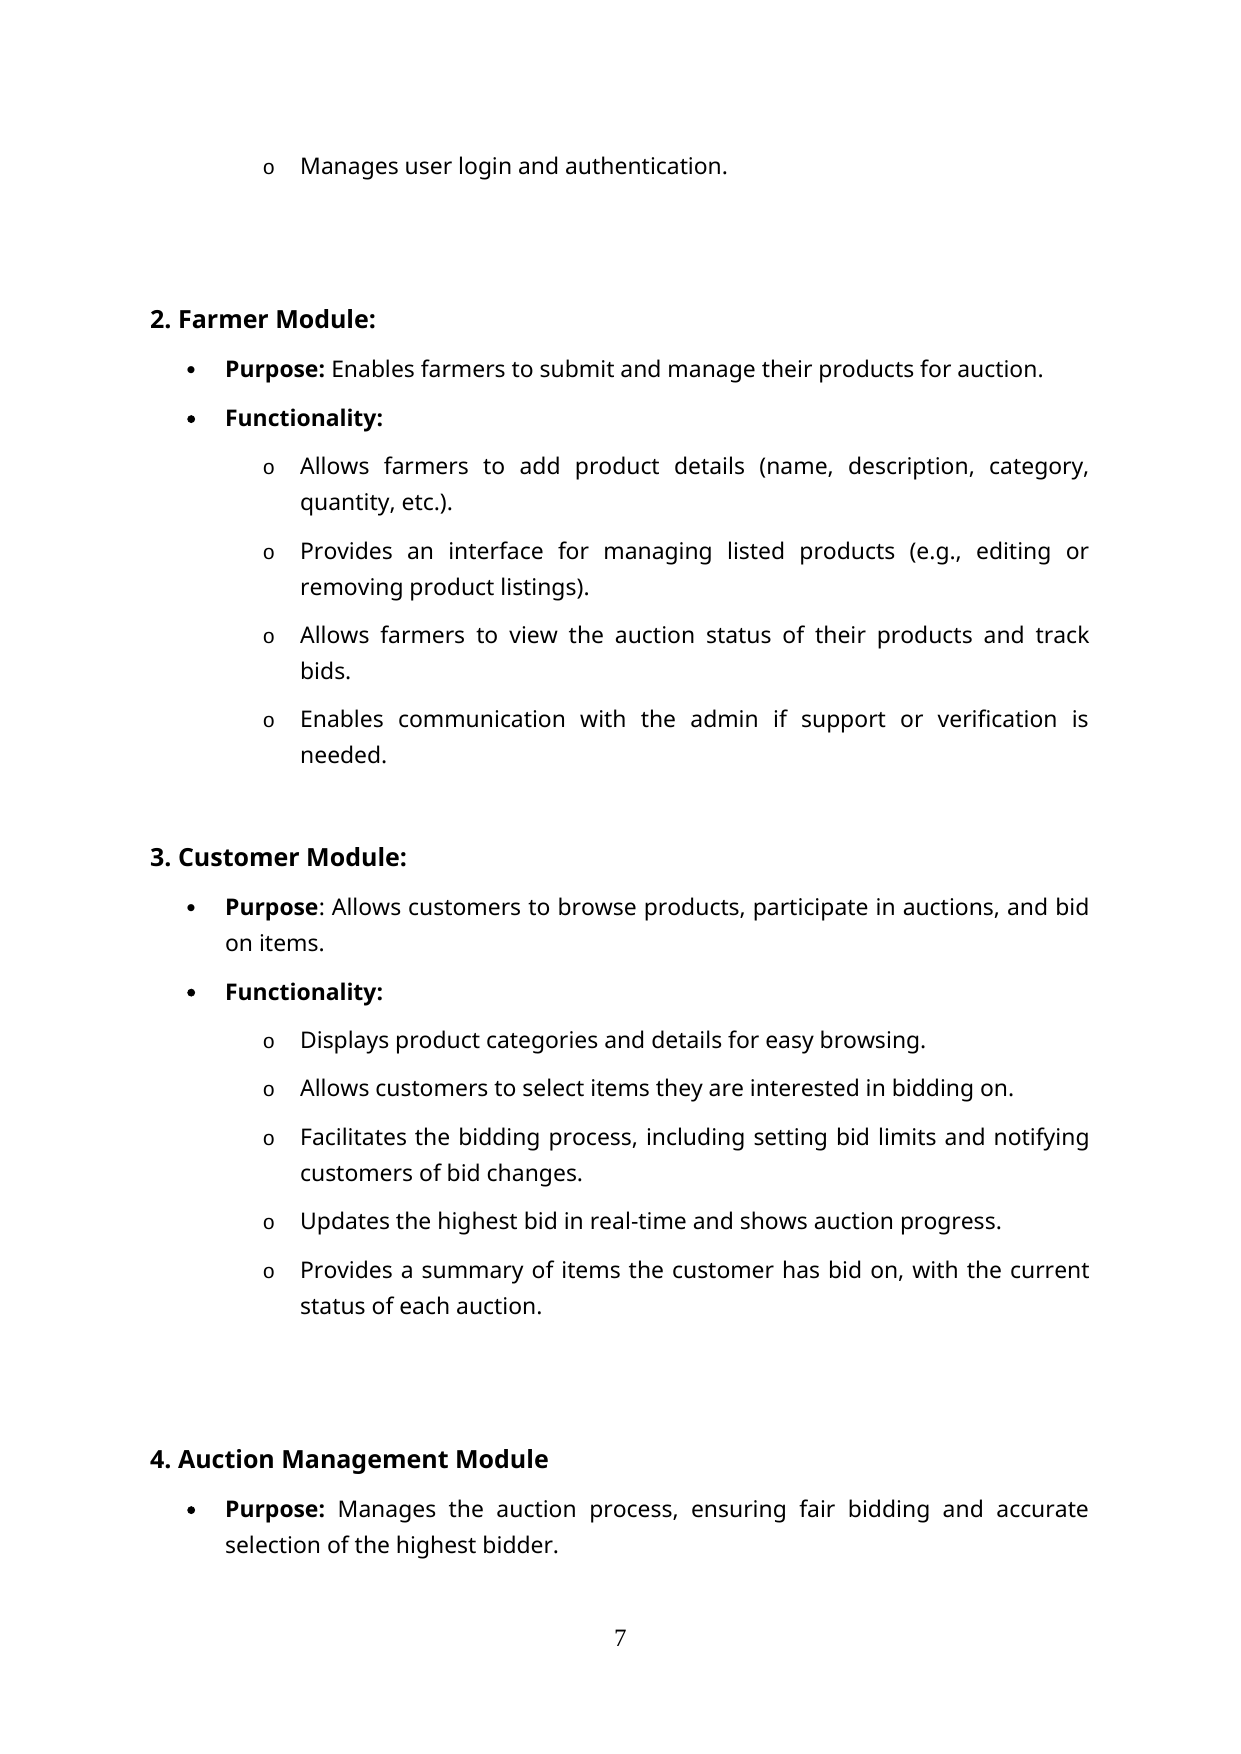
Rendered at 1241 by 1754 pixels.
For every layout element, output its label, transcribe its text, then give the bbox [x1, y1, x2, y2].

list Updates the highest bid in real-time and shows auction progress. [262, 1205, 1090, 1236]
list Displays product categories and details for easy browsing. [262, 1024, 1090, 1055]
list Manages user login and authentication. [262, 150, 1090, 181]
list Provides an interface for managing listed products (e.g., editing or removing product listings). [262, 535, 1090, 602]
list Enables communication with the admin if support or verification is needed. [262, 703, 1090, 771]
list Purpose: Manages the auction process, ensuring fair bidding and accurate selection of the highest bidder. [187, 1493, 1090, 1560]
text 3. Customer Module: [150, 839, 1090, 873]
text 2. Farmer Module: [150, 302, 1090, 336]
list Allows farmers to view the auction status of their products and track bids. [262, 619, 1090, 686]
list Allows farmers to add product details (name, description, category, quantity, etc.). [262, 450, 1090, 517]
list Purpose: Enables farmers to submit and manage their products for auction. [187, 353, 1090, 385]
list Functionality: [187, 402, 1090, 433]
list Facilitates the bidding process, including setting bid limits and notifying customers of bid changes. [262, 1121, 1090, 1188]
list Purpose: Allows customers to browse products, participate in auctions, and bid on items. [187, 891, 1090, 958]
list Allows customers to select items they are interested in bidding on. [262, 1072, 1090, 1104]
list Provides a summary of items the customer has bid on, with the current status of each auction. [262, 1254, 1090, 1321]
list Functionality: [187, 976, 1090, 1007]
text 4. Auction Management Module [150, 1441, 1090, 1475]
